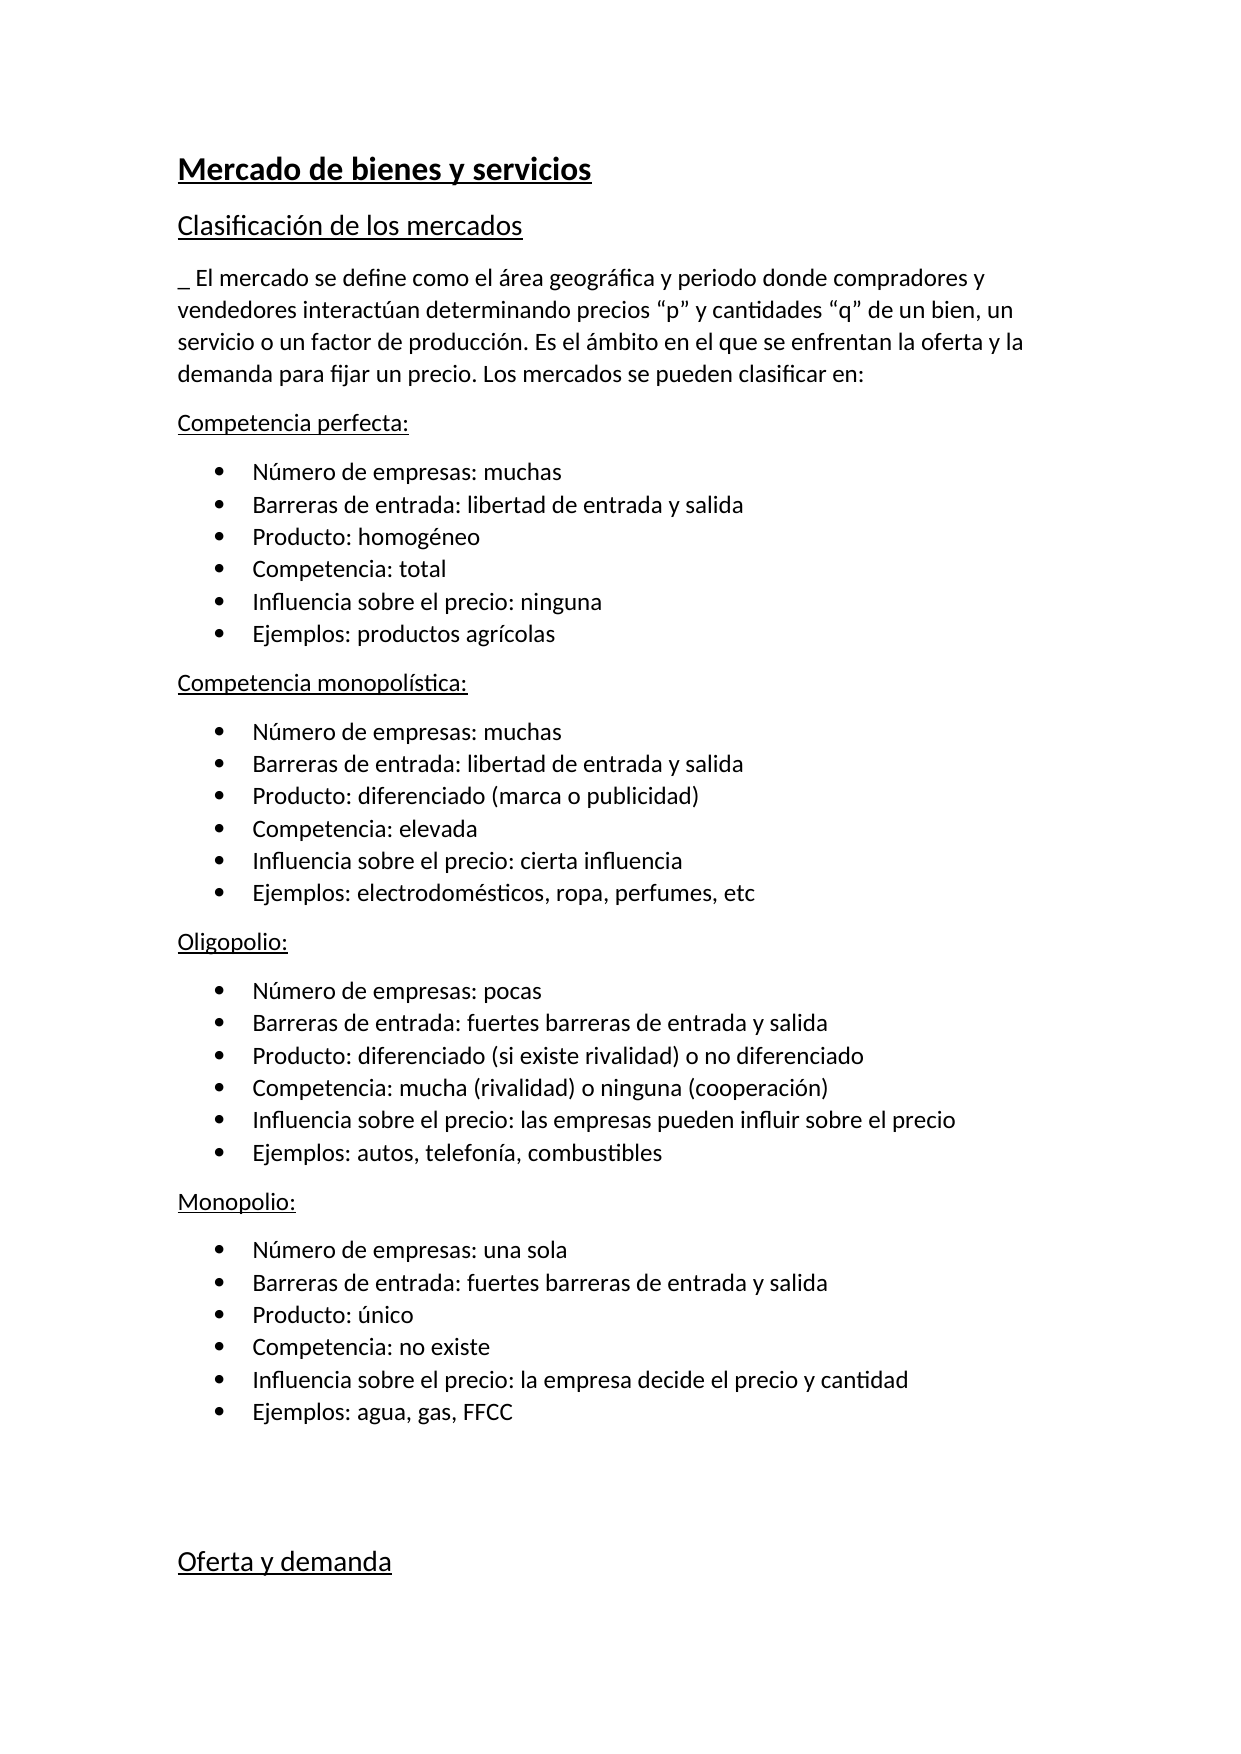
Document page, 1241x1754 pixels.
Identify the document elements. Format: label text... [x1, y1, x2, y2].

list Barreras de entrada: libertad de entrada y salida [215, 489, 1063, 519]
list Competencia: total [215, 553, 1063, 584]
text Competencia perfecta: [177, 408, 1063, 438]
list Barreras de entrada: libertad de entrada y salida [215, 748, 1063, 779]
list Influencia sobre el precio: la empresa decide el precio y cantidad [215, 1364, 1063, 1394]
list Número de empresas: muchas [215, 457, 1063, 487]
text Monopolio: [177, 1186, 1063, 1216]
text _ El mercado se define como el área geográfica y periodo donde compradores y vendedores interactúan determinando precios “p” y cantidades “q” de un bien, un servicio o un factor de producción. Es el ámbito en el que se enfrentan la oferta y la demanda para fijar un precio. Los mercados se pueden clasificar en: [177, 262, 1063, 389]
list Competencia: mucha (rivalidad) o ninguna (cooperación) [215, 1072, 1063, 1103]
text Mercado de bienes y servicios [177, 148, 1063, 188]
list Influencia sobre el precio: ninguna [215, 586, 1063, 616]
text Oferta y demanda [177, 1543, 1063, 1579]
list Número de empresas: pocas [215, 975, 1063, 1006]
list Producto: homogéneo [215, 521, 1063, 552]
text Oligopolio: [177, 926, 1063, 957]
list Ejemplos: productos agrícolas [215, 618, 1063, 648]
list Producto: único [215, 1299, 1063, 1330]
list Ejemplos: agua, gas, FFCC [215, 1396, 1063, 1427]
list Competencia: no existe [215, 1332, 1063, 1362]
list Competencia: elevada [215, 813, 1063, 843]
list Ejemplos: autos, telefonía, combustibles [215, 1137, 1063, 1167]
list Producto: diferenciado (si existe rivalidad) o no diferenciado [215, 1040, 1063, 1070]
list Barreras de entrada: fuertes barreras de entrada y salida [215, 1267, 1063, 1297]
text Competencia monopolística: [177, 667, 1063, 697]
list Barreras de entrada: fuertes barreras de entrada y salida [215, 1008, 1063, 1038]
list Número de empresas: una sola [215, 1235, 1063, 1265]
list Ejemplos: electrodomésticos, ropa, perfumes, etc [215, 877, 1063, 908]
list Número de empresas: muchas [215, 716, 1063, 746]
list Producto: diferenciado (marca o publicidad) [215, 781, 1063, 811]
list Influencia sobre el precio: las empresas pueden influir sobre el precio [215, 1104, 1063, 1135]
text Clasificación de los mercados [177, 207, 1063, 243]
list Influencia sobre el precio: cierta influencia [215, 845, 1063, 876]
